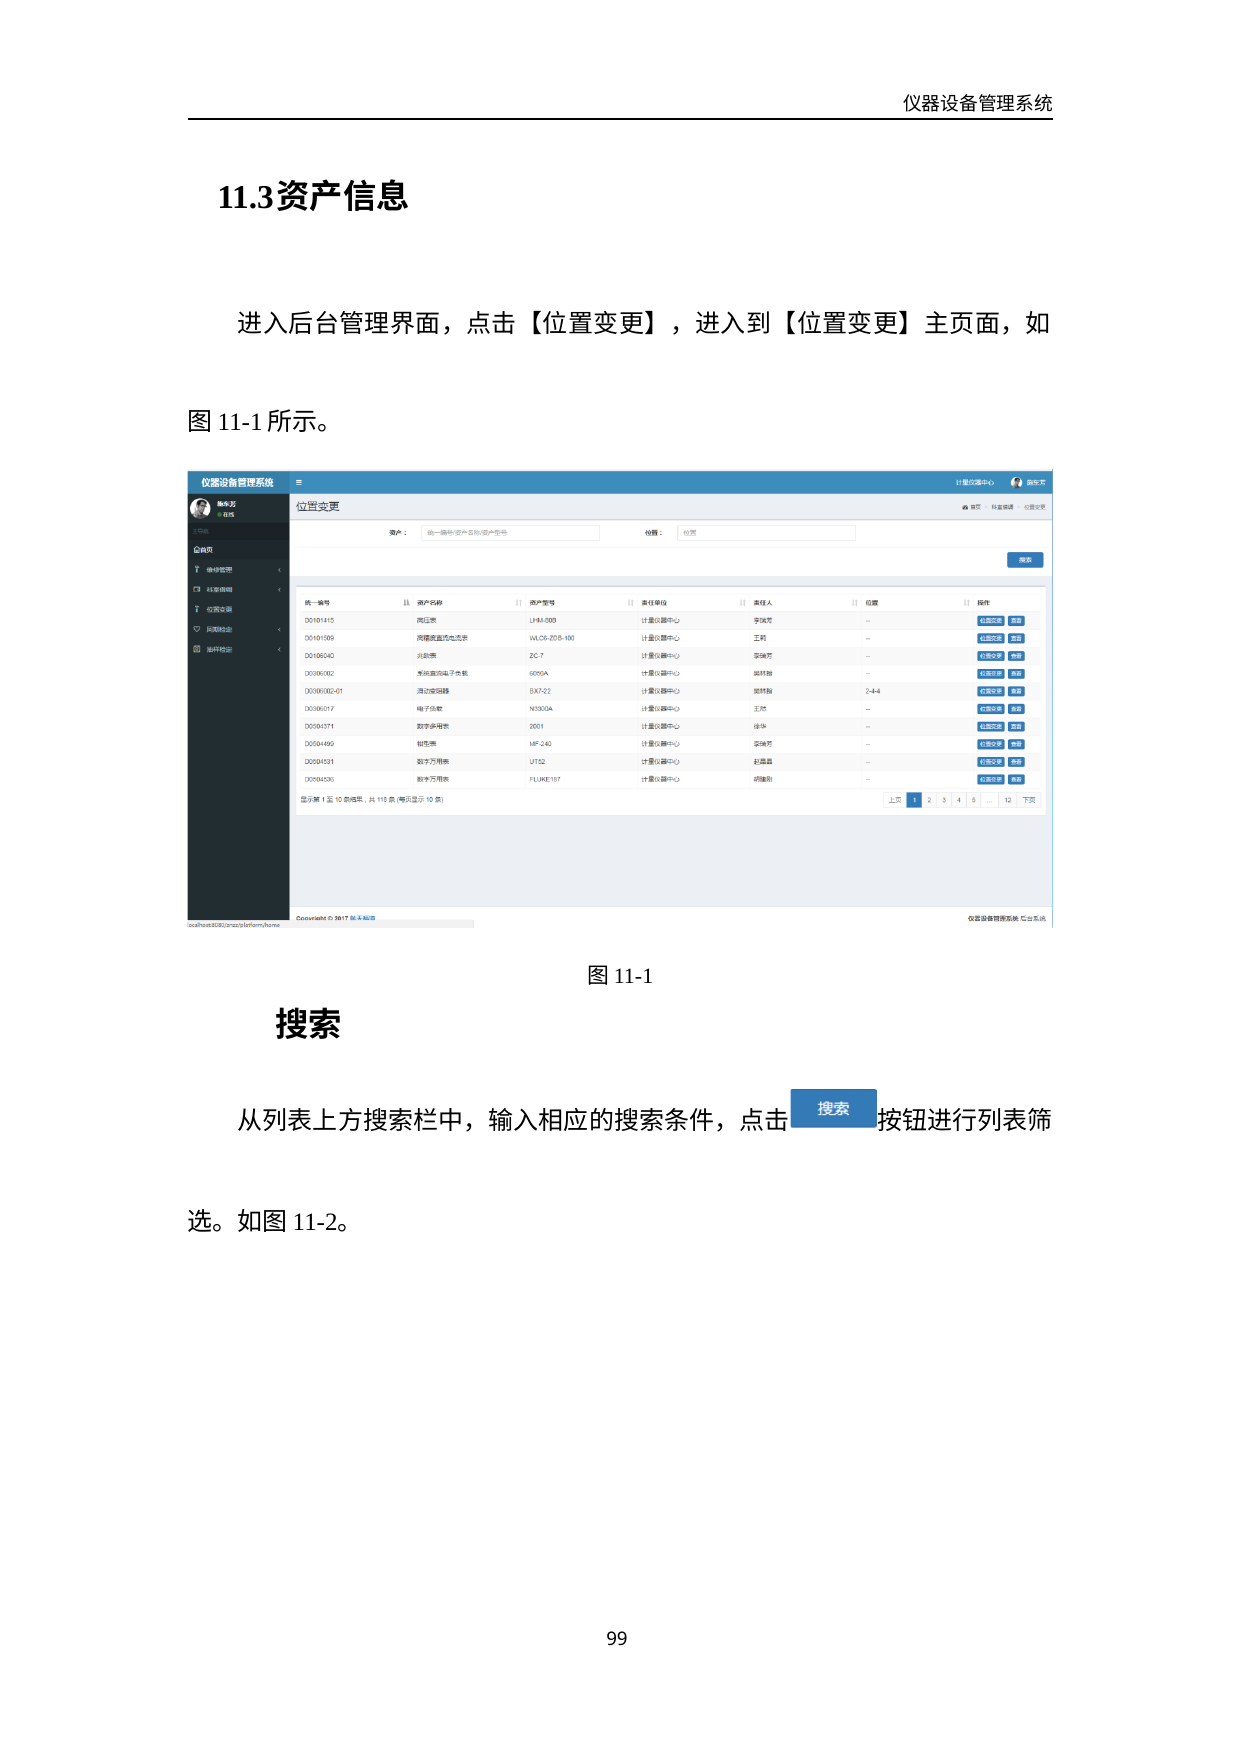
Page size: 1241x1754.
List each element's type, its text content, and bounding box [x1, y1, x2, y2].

text 图11-1 [187, 957, 1053, 990]
text 从列表上方搜索栏中，输入相应的搜索条件，点击按钮进行列表筛选。如图11-2。 [187, 1089, 1053, 1252]
picture [790, 1089, 877, 1130]
text 进入后台管理界面，点击【位置变更】，进入到【位置变更】主页面，如图11-1所示。 [187, 289, 1053, 452]
subtitle 搜索 [275, 990, 1053, 1055]
picture [187, 469, 1053, 928]
subtitle 资产信息 [217, 162, 1053, 227]
